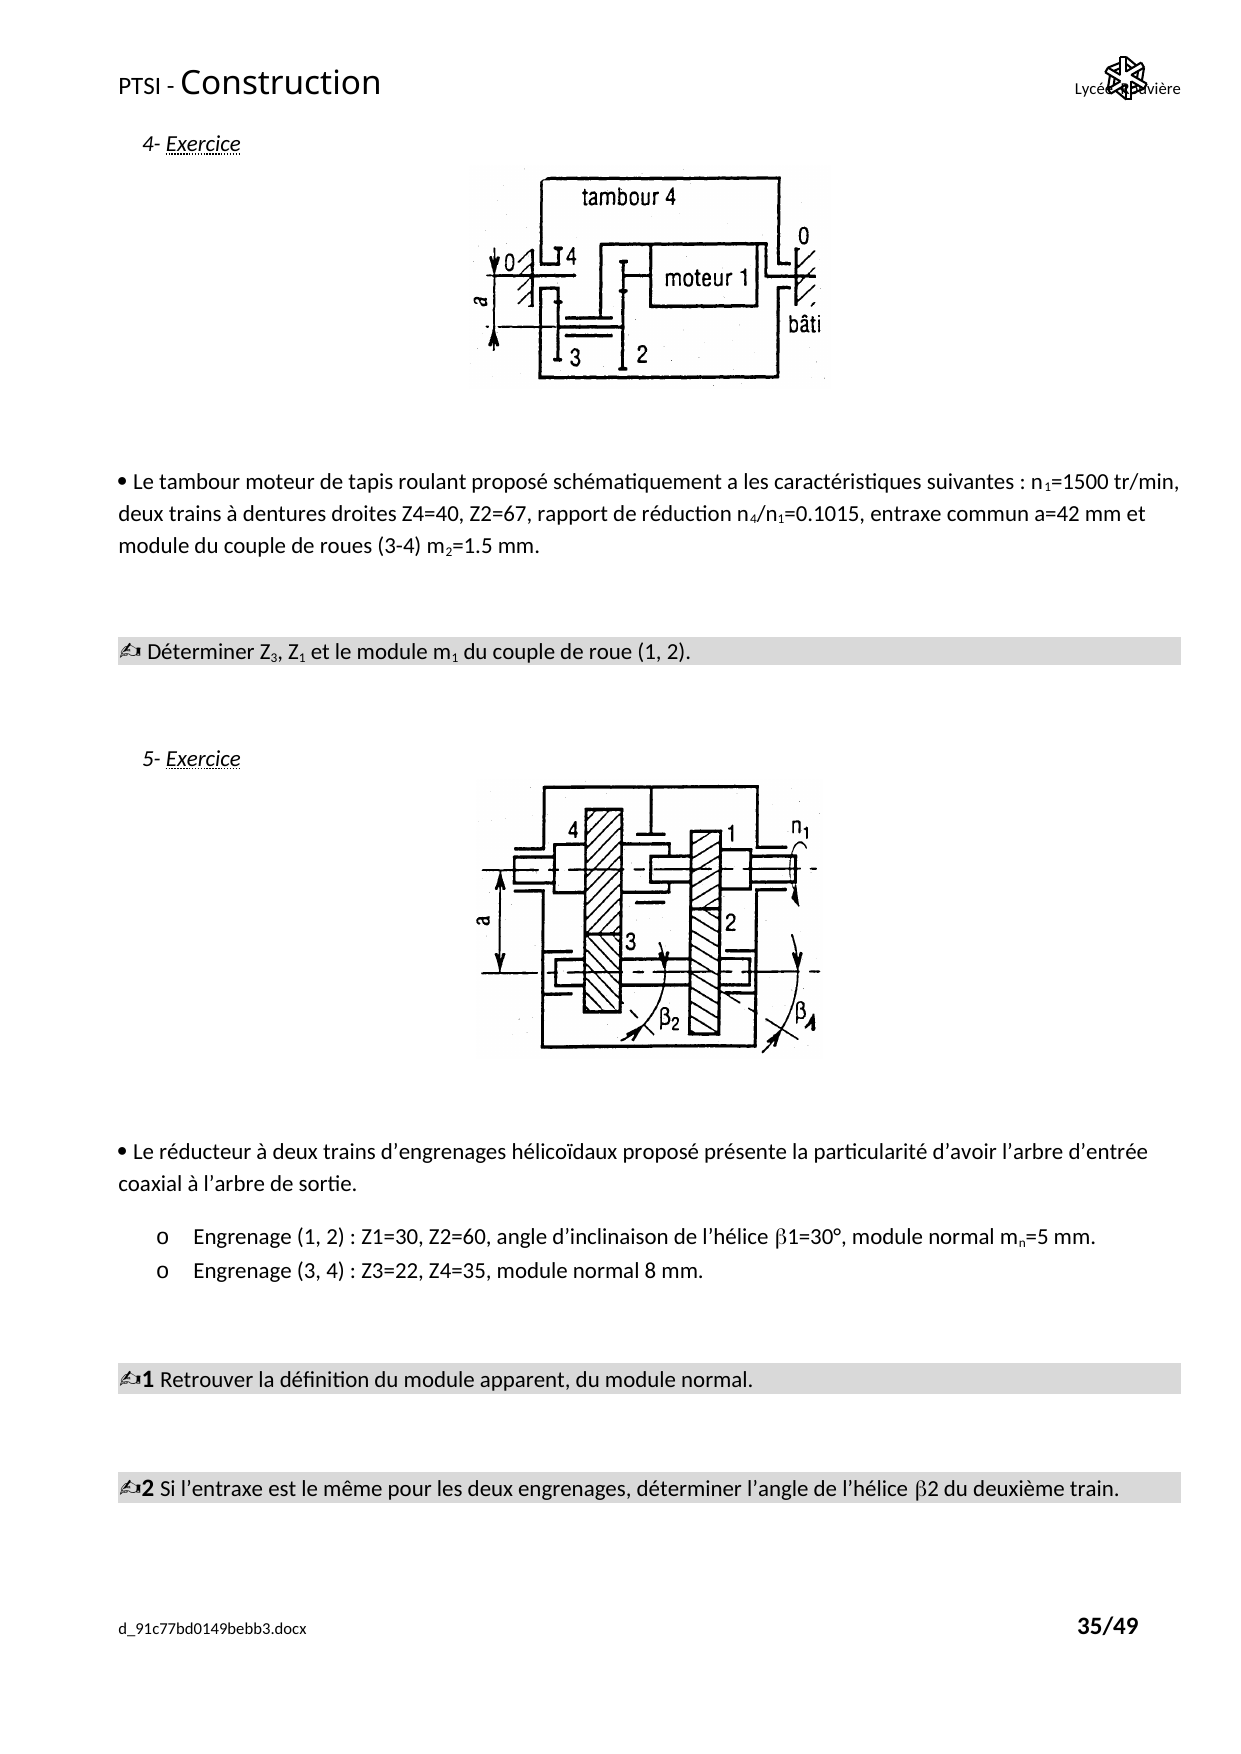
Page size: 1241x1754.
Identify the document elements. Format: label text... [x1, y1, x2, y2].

subtitle Exercice [118, 744, 1181, 772]
subtitle Exercice [118, 129, 1181, 157]
text Le tambour moteur de tapis roulant proposé schématiquement a les caractéristiques suivantes : n1=1500 tr/min, deux trains à dentures droites Z4=40, Z2=67, rapport de réduction n4/n1=0.1015, entraxe commun a=42 mm et module du couple de roues (3-4) m2=1.5 mm. [118, 467, 1181, 559]
subtitle Déterminer Z3, Z1 et le module m1 du couple de roue (1, 2). [118, 637, 1181, 665]
list Engrenage (3, 4) : Z3=22, Z4=35, module normal 8 mm. [156, 1256, 1181, 1285]
picture [476, 779, 823, 1059]
text Le réducteur à deux trains d’engrenages hélicoïdaux proposé présente la particularité d’avoir l’arbre d’entrée coaxial à l’arbre de sortie. [118, 1137, 1181, 1197]
picture [469, 165, 831, 389]
subtitle 1 Retrouver la définition du module apparent, du module normal. [118, 1363, 1181, 1394]
subtitle 2 Si l’entraxe est le même pour les deux engrenages, déterminer l’angle de l’hélice 2 du deuxième train. [118, 1472, 1181, 1503]
list Engrenage (1, 2) : Z1=30, Z2=60, angle d’inclinaison de l’hélice 1=30°, module normal mn=5 mm. [156, 1222, 1181, 1252]
